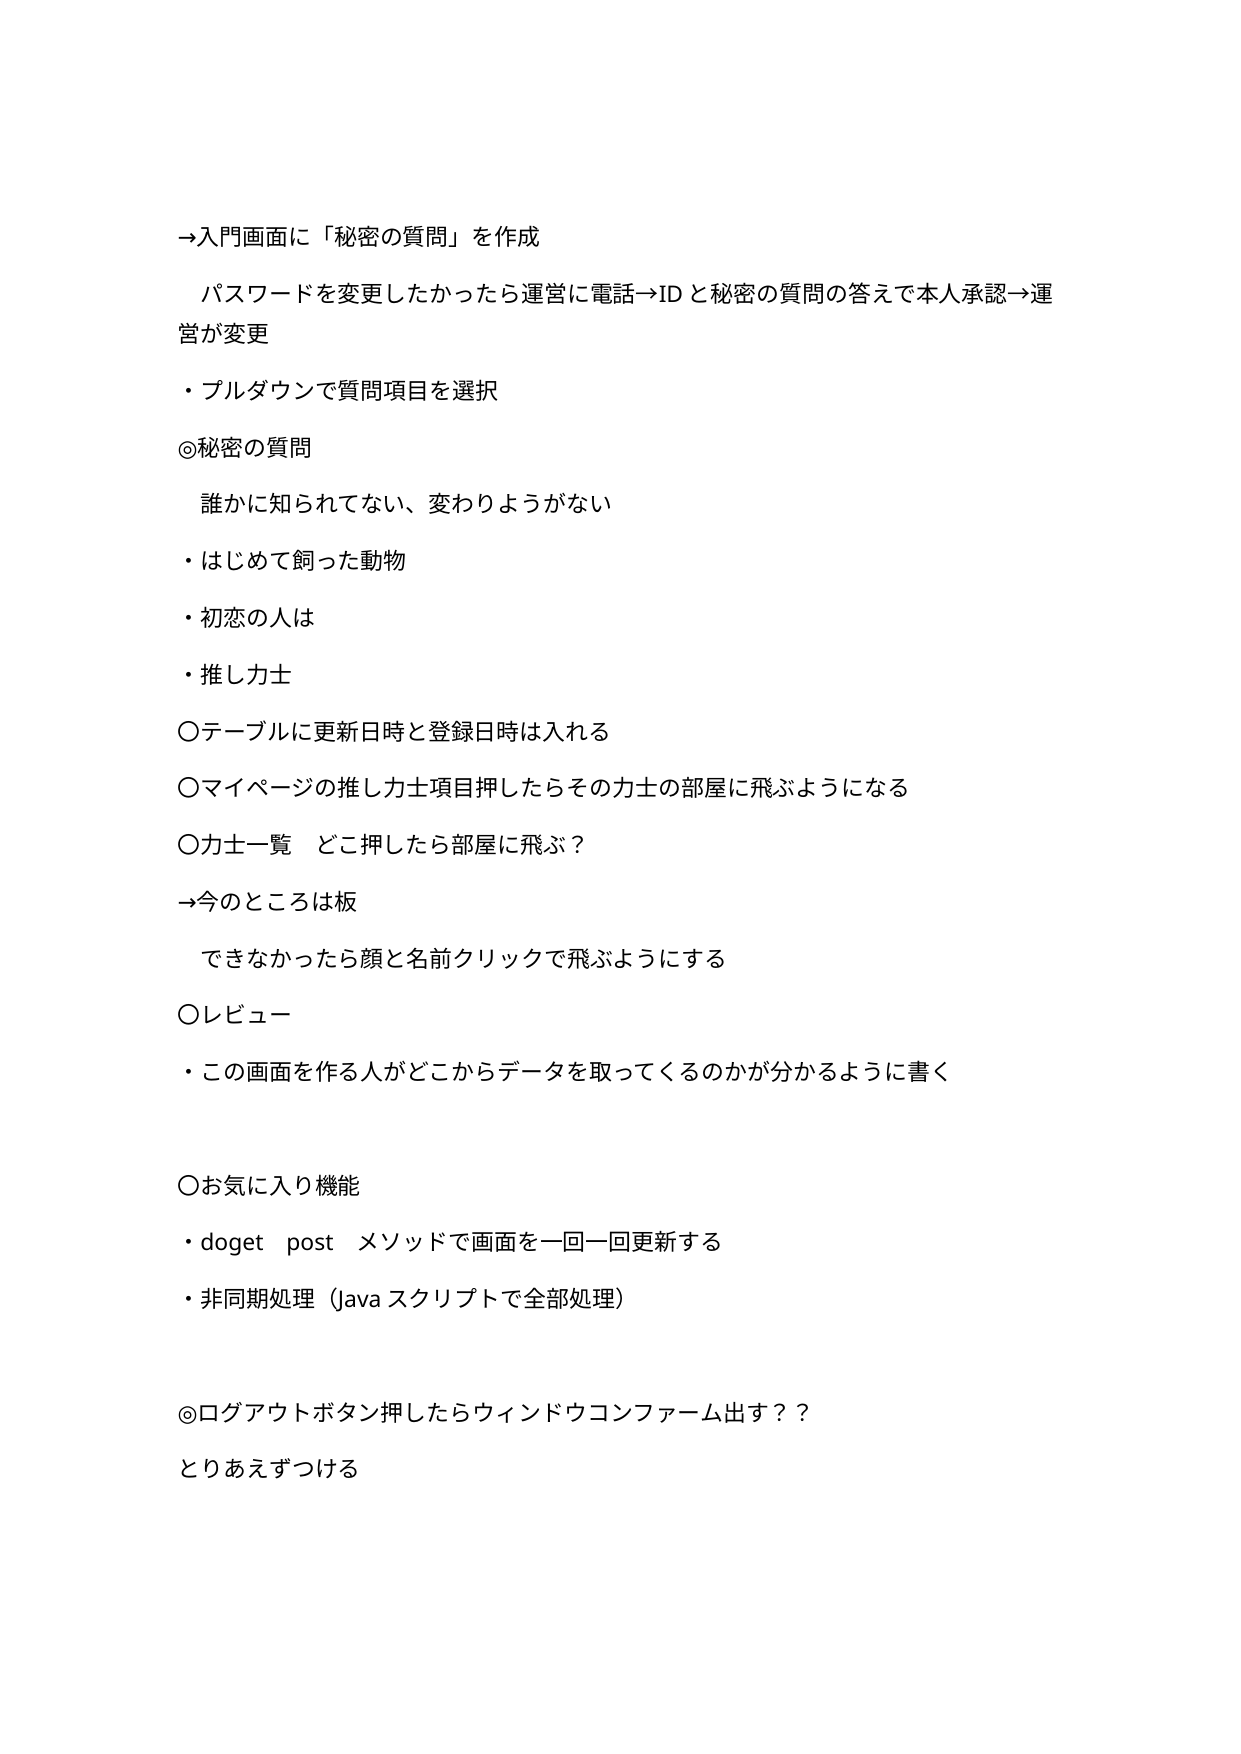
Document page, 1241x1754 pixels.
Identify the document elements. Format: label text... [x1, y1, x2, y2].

text 〇力士一覧 どこ押したら部屋に飛ぶ？ [177, 825, 1063, 862]
text ・この画面を作る人がどこからデータを取ってくるのかが分かるように書く [177, 1052, 1063, 1089]
text パスワードを変更したかったら運営に電話→IDと秘密の質問の答えで本人承認→運営が変更 [177, 273, 1063, 351]
text 〇レビュー [177, 995, 1063, 1033]
text 〇お気に入り機能 [177, 1165, 1063, 1203]
text ◎秘密の質問 [177, 427, 1063, 465]
text ・推し力士 [177, 654, 1063, 692]
text →入門画面に「秘密の質問」を作成 [177, 217, 1063, 254]
text ・非同期処理（Javaスクリプトで全部処理） [177, 1279, 1063, 1316]
text 誰かに知られてない、変わりようがない [177, 484, 1063, 522]
text できなかったら顔と名前クリックで飛ぶようにする [177, 938, 1063, 976]
text ・初恋の人は [177, 598, 1063, 635]
text 〇マイページの推し力士項目押したらその力士の部屋に飛ぶようになる [177, 768, 1063, 806]
text ・doget post メソッドで画面を一回一回更新する [177, 1222, 1063, 1260]
text ◎ログアウトボタン押したらウィンドウコンファーム出す？？ [177, 1392, 1063, 1430]
text →今のところは板 [177, 882, 1063, 919]
text ・はじめて飼った動物 [177, 541, 1063, 578]
text とりあえずつける [177, 1449, 1063, 1487]
text 〇テーブルに更新日時と登録日時は入れる [177, 711, 1063, 749]
text ・プルダウンで質問項目を選択 [177, 371, 1063, 408]
